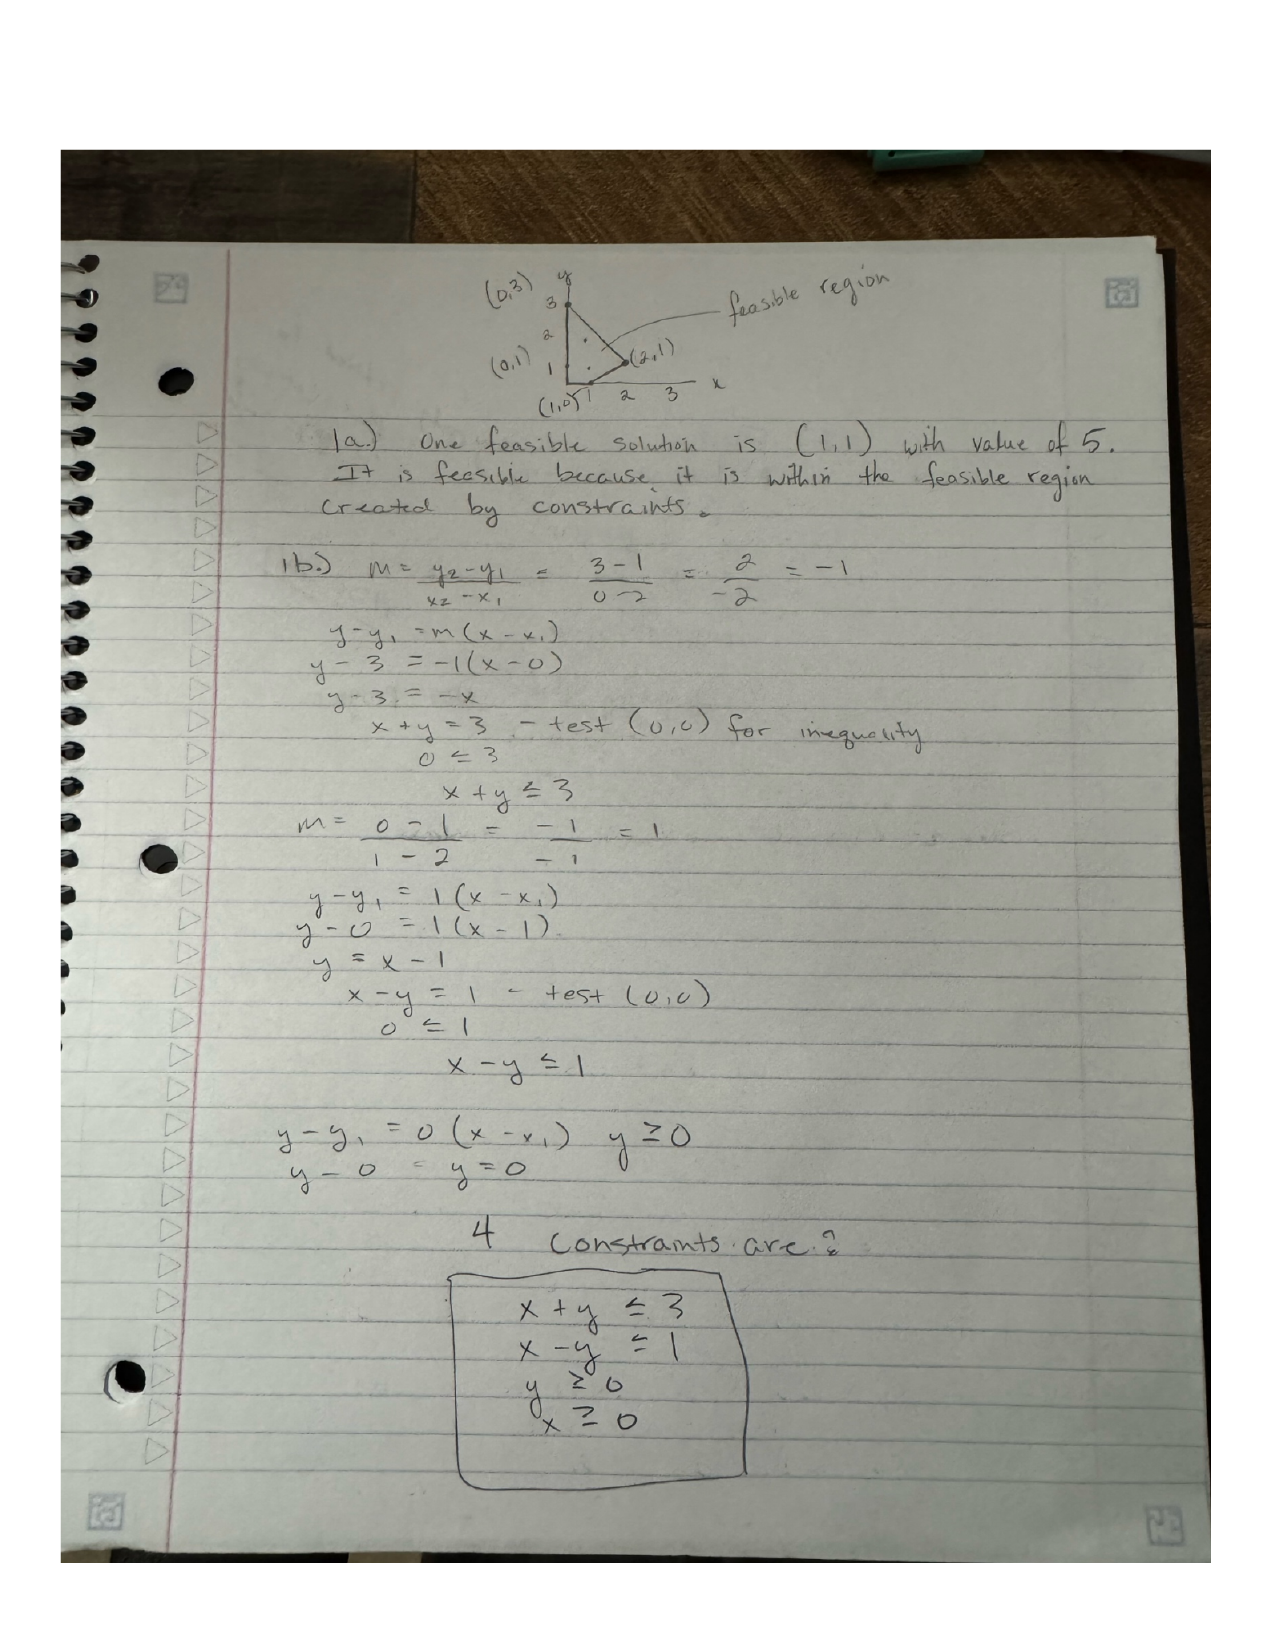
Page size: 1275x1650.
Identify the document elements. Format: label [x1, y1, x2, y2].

picture [62, 151, 1211, 1563]
